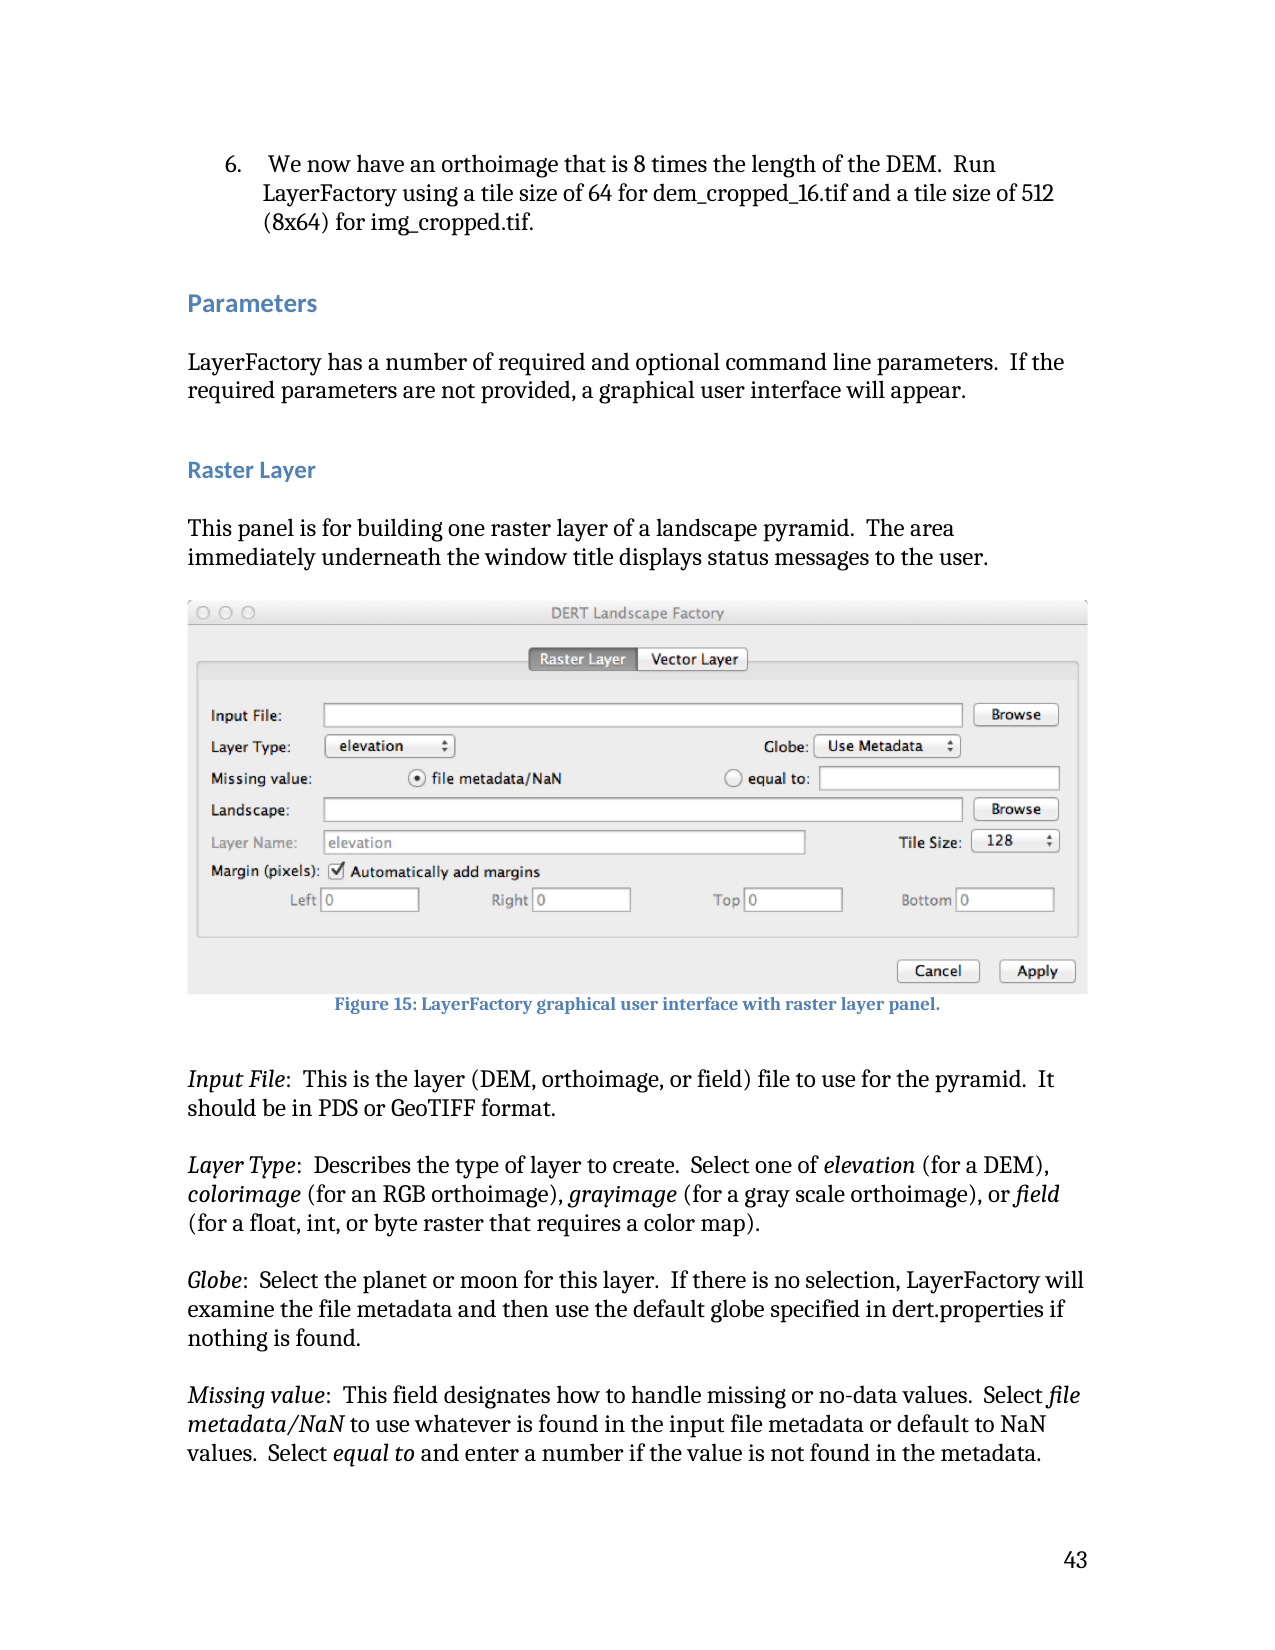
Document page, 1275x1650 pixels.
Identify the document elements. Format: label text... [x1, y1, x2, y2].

text This panel is for building one raster layer of a landscape pyramid. The area immediately underneath the window title displays status messages to the user. [187, 514, 1087, 571]
subtitle Parameters [187, 286, 1087, 319]
text Input File: This is the layer (DEM, orthoimage, or field) file to use for the pyramid. It should be in PDS or GeoTIFF format. [187, 1065, 1087, 1123]
text Figure 15: LayerFactory graphical user interface with raster layer panel. [187, 994, 1087, 1016]
text Globe: Select the planet or moon for this layer. If there is no selection, LayerFactory will examine the file metadata and then use the default globe specified in dert.properties if nothing is found. [187, 1266, 1087, 1353]
picture [187, 600, 1088, 994]
text Layer Type: Describes the type of layer to create. Select one of elevation (for a DEM), colorimage (for an RGB orthoimage), grayimage (for a gray scale orthoimage), or field (for a float, int, or byte raster that requires a color map). [187, 1151, 1087, 1238]
list We now have an orthoimage that is 8 times the length of the DEM. Run LayerFactory using a tile size of 64 for dem_cropped_16.tif and a tile size of 512 (8x64) for img_cropped.tif. [225, 150, 1087, 236]
text LayerFactory has a number of required and optional command line parameters. If the required parameters are not provided, a graphical user interface will appear. [187, 348, 1087, 405]
subtitle Raster Layer [187, 455, 1087, 485]
text Missing value: This field designates how to handle missing or no-data values. Select file metadata/NaN to use whatever is found in the input file metadata or default to NaN values. Select equal to and enter a number if the value is not found in the metadata. [187, 1381, 1087, 1468]
